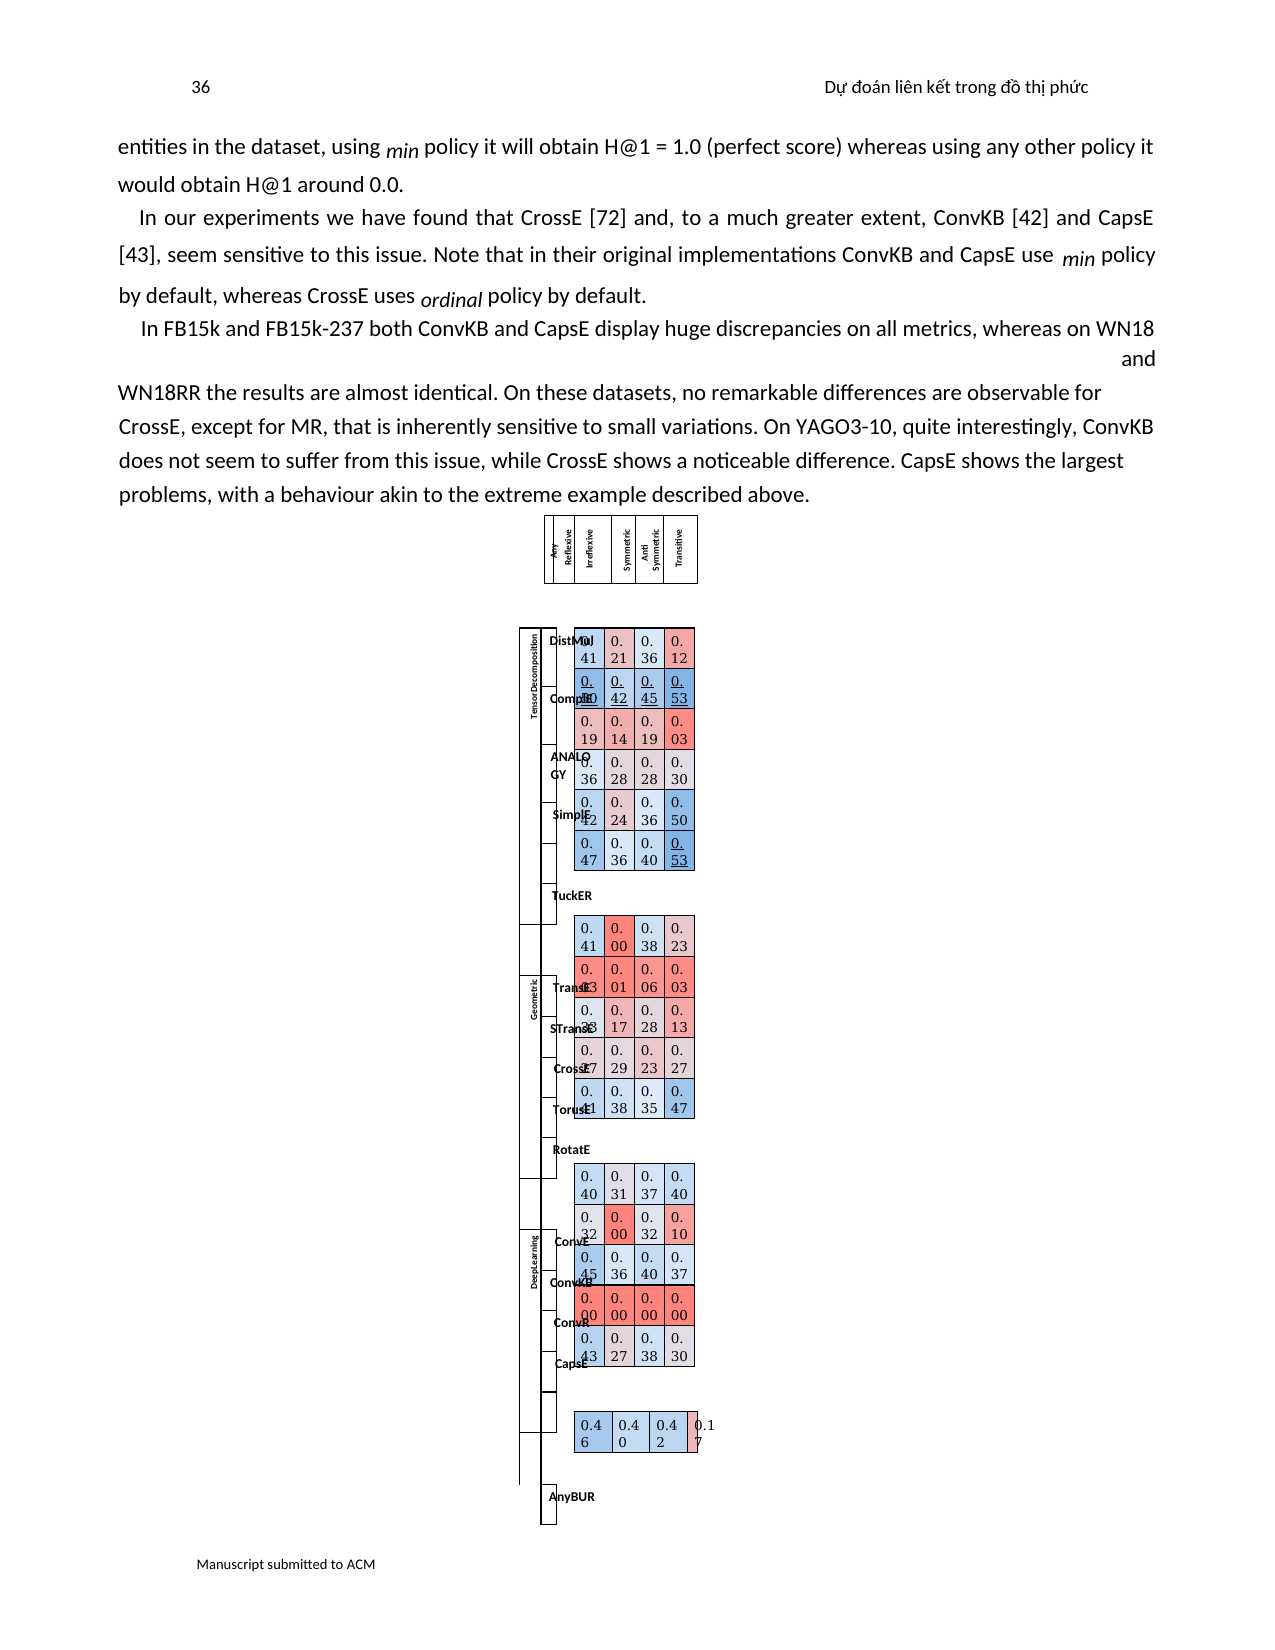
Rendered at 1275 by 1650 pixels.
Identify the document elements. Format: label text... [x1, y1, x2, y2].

table_header [545, 516, 553, 582]
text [118, 118, 1157, 198]
text In our experiments we have found that CrossE [72] and, to a much greater extent, ConvKB [42] and CapsE [43], seem sensitive to this issue. Note that in their original implementations ConvKB and CapsE use min policy by default, whereas CrossE uses ordinal policy by default. [118, 205, 1156, 313]
table_cell [517, 583, 556, 1525]
table_header [554, 516, 574, 582]
table_header [636, 516, 663, 582]
table_cell [556, 584, 697, 871]
table_cell [556, 1367, 697, 1525]
table_header [612, 516, 635, 582]
table_header [575, 516, 611, 582]
table_cell [556, 1119, 697, 1367]
table_cell [556, 871, 697, 1119]
text In FB15k and FB15k-237 both ConvKB and CapsE display huge discrepancies on all metrics, whereas on WN18 and [118, 314, 1156, 372]
text WN18RR the results are almost identical. On these datasets, no remarkable differences are observable for CrossE, except for MR, that is inherently sensitive to small variations. On YAGO3-10, quite interestingly, ConvKB does not seem to suffer from this issue, while CrossE shows a noticeable difference. CapsE shows the largest problems, with a behaviour akin to the extreme example described above. [118, 378, 1157, 508]
table_header [664, 516, 697, 582]
